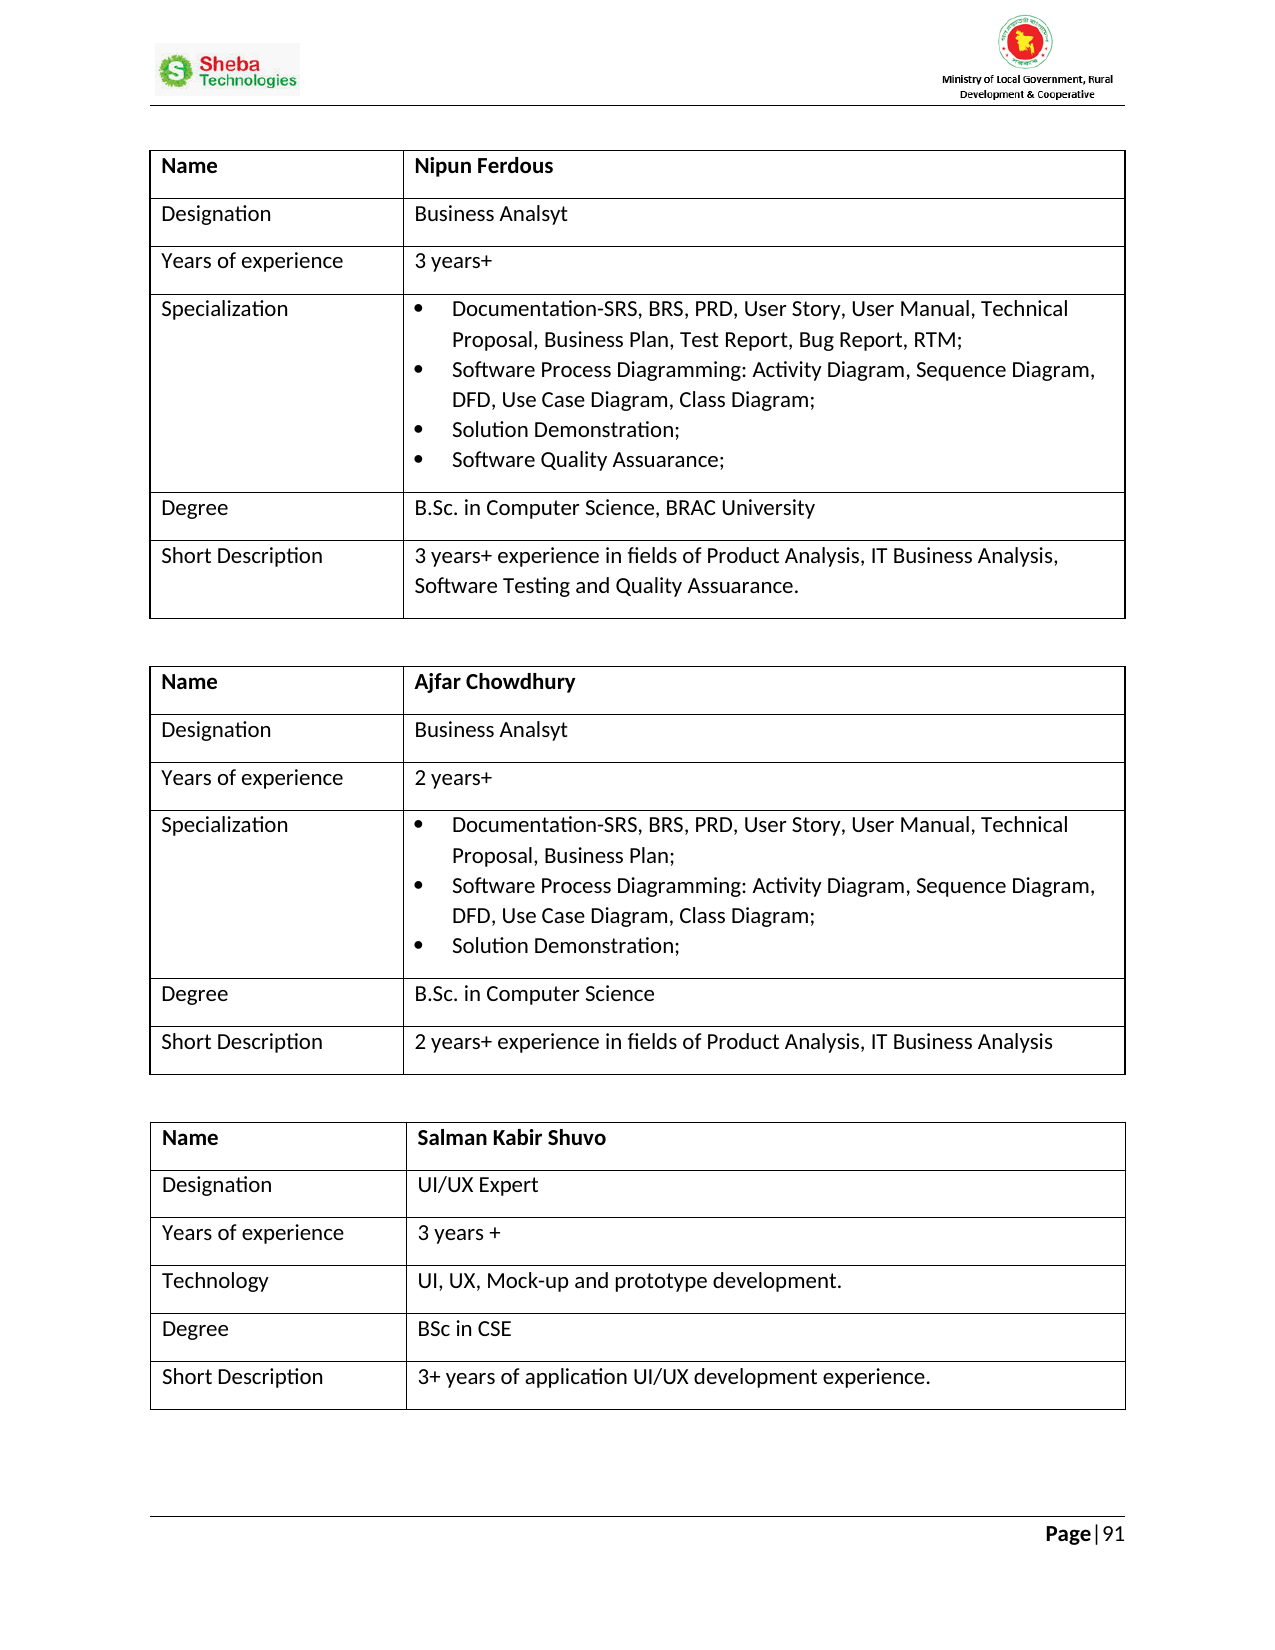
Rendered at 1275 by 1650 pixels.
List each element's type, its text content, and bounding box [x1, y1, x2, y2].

table_cell Degree [151, 493, 403, 540]
table_header Name [151, 1123, 406, 1169]
table_cell Technology [151, 1266, 406, 1313]
table_header Name [151, 151, 403, 198]
table_cell 3 years + [407, 1218, 1125, 1265]
table_cell B.Sc. in Computer Science, BRAC University [404, 493, 1124, 540]
table_header Salman Kabir Shuvo [407, 1123, 1125, 1169]
table_cell B.Sc. in Computer Science [404, 979, 1124, 1026]
table_cell Specialization [151, 811, 403, 978]
table_cell BSc in CSE [407, 1314, 1125, 1361]
table_cell Years of experience [151, 763, 403, 809]
table_cell 2 years+ experience in fields of Product Analysis, IT Business Analysis [404, 1027, 1124, 1074]
table_cell Degree [151, 1314, 406, 1361]
table_header Name [151, 667, 403, 714]
table_cell Designation [151, 199, 403, 246]
picture [937, 10, 1117, 101]
table_cell Designation [151, 1171, 406, 1217]
table_cell UI, UX, Mock-up and prototype development. [407, 1266, 1125, 1313]
picture [154, 43, 300, 96]
table_cell Business Analsyt [404, 715, 1124, 762]
table_header Ajfar Chowdhury [404, 667, 1124, 714]
table_cell Years of experience [151, 1218, 406, 1265]
table_cell Documentation-SRS, BRS, PRD, User Story, User Manual, Technical Proposal, Business Plan, Test Report, Bug Report, RTM; Software Process Diagramming: Activity Diagram, Sequence Diagram, DFD, Use Case Diagram, Class Diagram; Solution Demonstration; Software Quality Assuarance; [404, 295, 1124, 492]
table_cell Short Description [151, 541, 403, 618]
table_cell Specialization [151, 295, 403, 492]
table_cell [407, 1362, 1125, 1408]
table_cell Documentation-SRS, BRS, PRD, User Story, User Manual, Technical Proposal, Business Plan; Software Process Diagramming: Activity Diagram, Sequence Diagram, DFD, Use Case Diagram, Class Diagram; Solution Demonstration; [404, 811, 1124, 978]
table_cell Business Analsyt [404, 199, 1124, 246]
table_cell UI/UX Expert [407, 1171, 1125, 1217]
table_cell Short Description [151, 1362, 406, 1408]
table_cell Years of experience [151, 247, 403, 293]
table_cell 2 years+ [404, 763, 1124, 809]
table_cell Degree [151, 979, 403, 1026]
table_cell Short Description [151, 1027, 403, 1074]
table_cell Designation [151, 715, 403, 762]
table_cell 3 years+ [404, 247, 1124, 293]
table_cell 3 years+ experience in fields of Product Analysis, IT Business Analysis, Software Testing and Quality Assuarance. [404, 541, 1124, 618]
table_header Nipun Ferdous [404, 151, 1124, 198]
